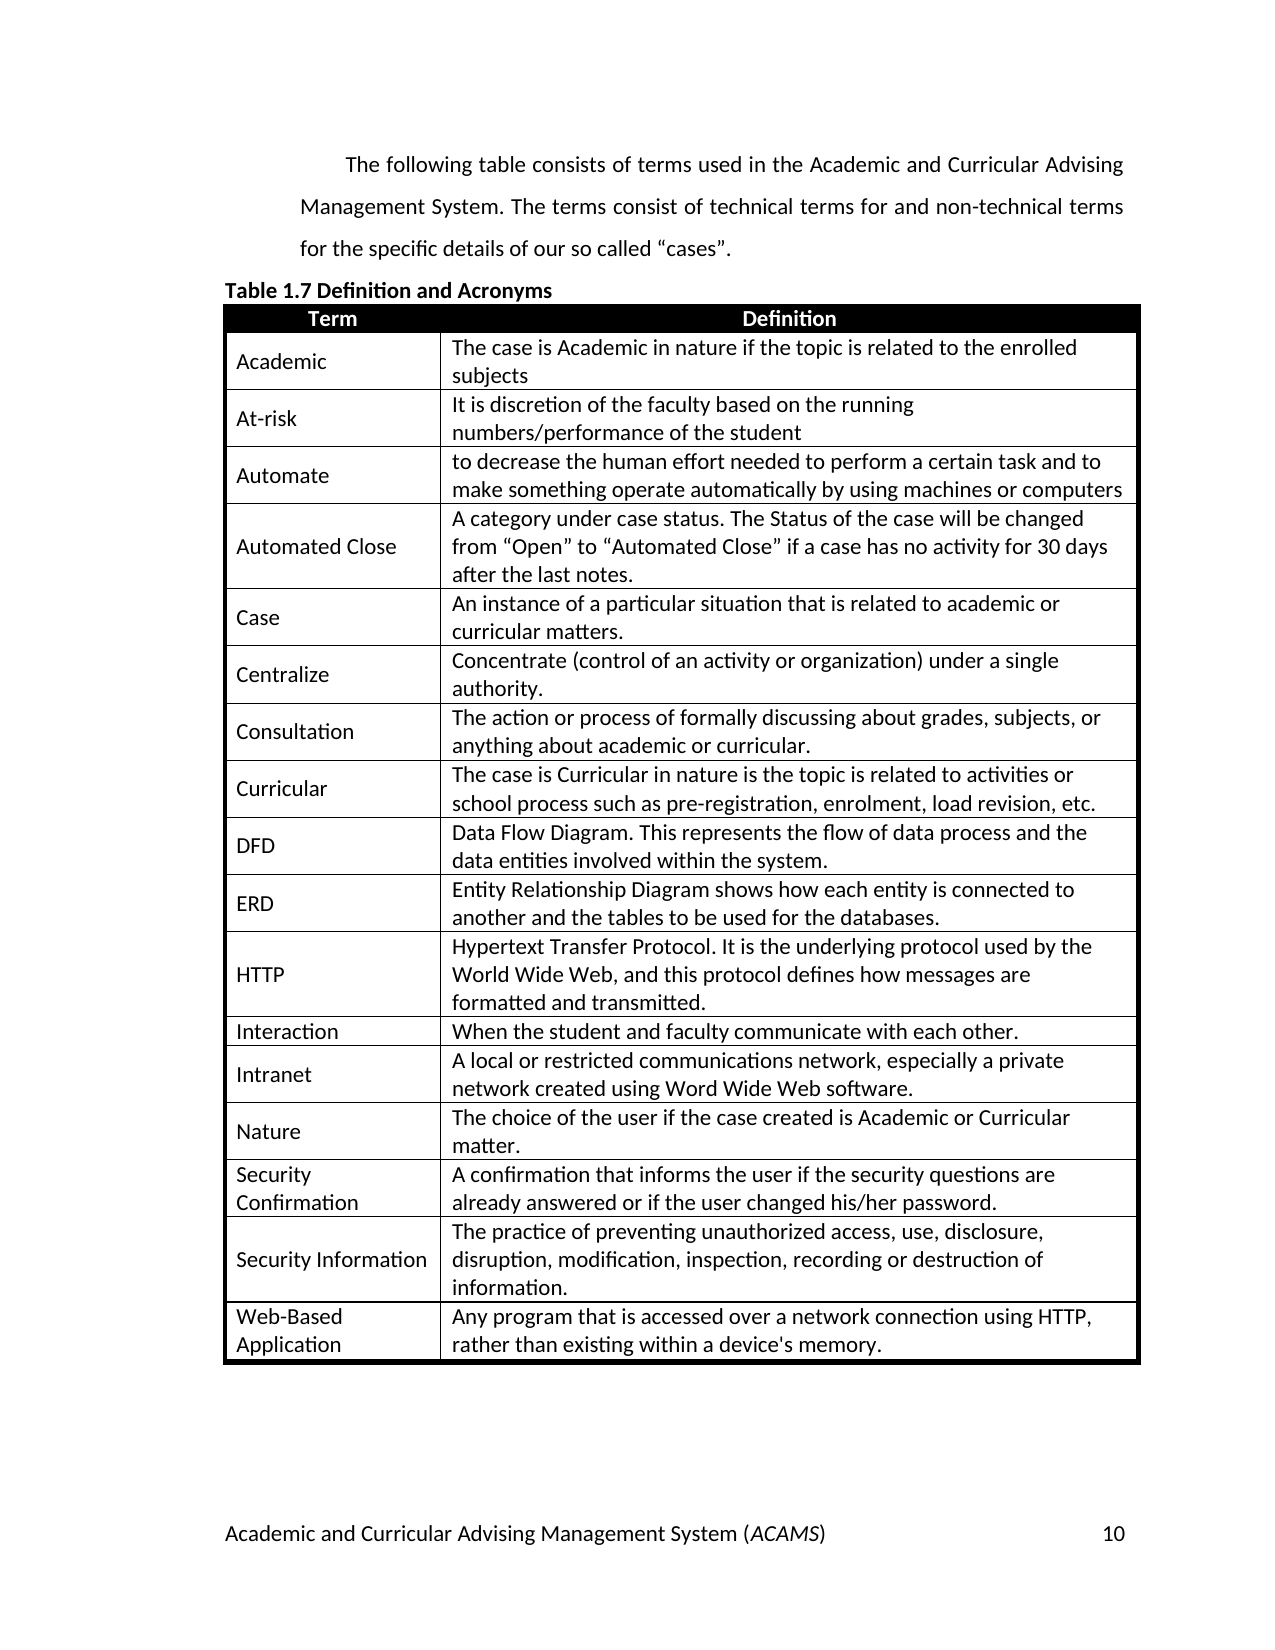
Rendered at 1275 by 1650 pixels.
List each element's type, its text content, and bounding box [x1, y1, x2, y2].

table_cell Intranet [227, 1046, 440, 1102]
table_cell When the student and faculty communicate with each other. [441, 1017, 1136, 1045]
text The following table consists of terms used in the Academic and Curricular Advising Management System. The terms consist of technical terms for and non-technical terms for the specific details of our so called “cases”. [300, 150, 1125, 262]
table_cell A local or restricted communications network, especially a private network created using Word Wide Web software. [441, 1046, 1136, 1102]
table_cell ERD [227, 875, 440, 931]
table_cell Automate [227, 447, 440, 503]
table_cell to decrease the human effort needed to perform a certain task and to make something operate automatically by using machines or computers [441, 447, 1136, 503]
table_cell Concentrate (control of an activity or organization) under a single authority. [441, 646, 1136, 702]
table_cell Nature [227, 1103, 440, 1159]
table_cell At-risk [227, 390, 440, 446]
table_cell An instance of a particular situation that is related to academic or curricular matters. [441, 589, 1136, 645]
list Table 1.7 Definition and Acronyms [225, 276, 1125, 304]
table_header Definition [441, 304, 1136, 332]
table_cell Entity Relationship Diagram shows how each entity is connected to another and the tables to be used for the databases. [441, 875, 1136, 931]
table_cell A category under case status. The Status of the case will be changed from “Open” to “Automated Close” if a case has no activity for 30 days after the last notes. [441, 504, 1136, 588]
table_cell A confirmation that informs the user if the security questions are already answered or if the user changed his/her password. [441, 1160, 1136, 1216]
table_cell Security Confirmation [227, 1160, 440, 1216]
table_cell Hypertext Transfer Protocol. It is the underlying protocol used by the World Wide Web, and this protocol defines how messages are formatted and transmitted. [441, 932, 1136, 1016]
table_cell The action or process of formally discussing about grades, subjects, or anything about academic or curricular. [441, 704, 1136, 759]
table_cell Centralize [227, 646, 440, 702]
table_cell Curricular [227, 761, 440, 817]
table_cell Web-Based Application [227, 1303, 440, 1358]
table_cell The case is Curricular in nature is the topic is related to activities or school process such as pre-registration, enrolment, load revision, etc. [441, 761, 1136, 817]
table_cell The practice of preventing unauthorized access, use, disclosure, disruption, modification, inspection, recording or destruction of information. [441, 1217, 1136, 1301]
table_cell DFD [227, 818, 440, 874]
table_cell Consultation [227, 704, 440, 759]
table_cell Any program that is accessed over a network connection using HTTP, rather than existing within a device's memory. [441, 1303, 1136, 1358]
table_cell Case [227, 589, 440, 645]
table_cell Academic [227, 333, 440, 389]
table_cell Security Information [227, 1217, 440, 1301]
table_cell Interaction [227, 1017, 440, 1045]
table_cell The case is Academic in nature if the topic is related to the enrolled subjects [441, 333, 1136, 389]
table_header Term [227, 304, 441, 332]
table_cell It is discretion of the faculty based on the running numbers/performance of the student [441, 390, 1136, 446]
table_cell HTTP [227, 932, 440, 1016]
table_cell Automated Close [227, 504, 440, 588]
table_cell The choice of the user if the case created is Academic or Curricular matter. [441, 1103, 1136, 1159]
table_cell Data Flow Diagram. This represents the flow of data process and the data entities involved within the system. [441, 818, 1136, 874]
